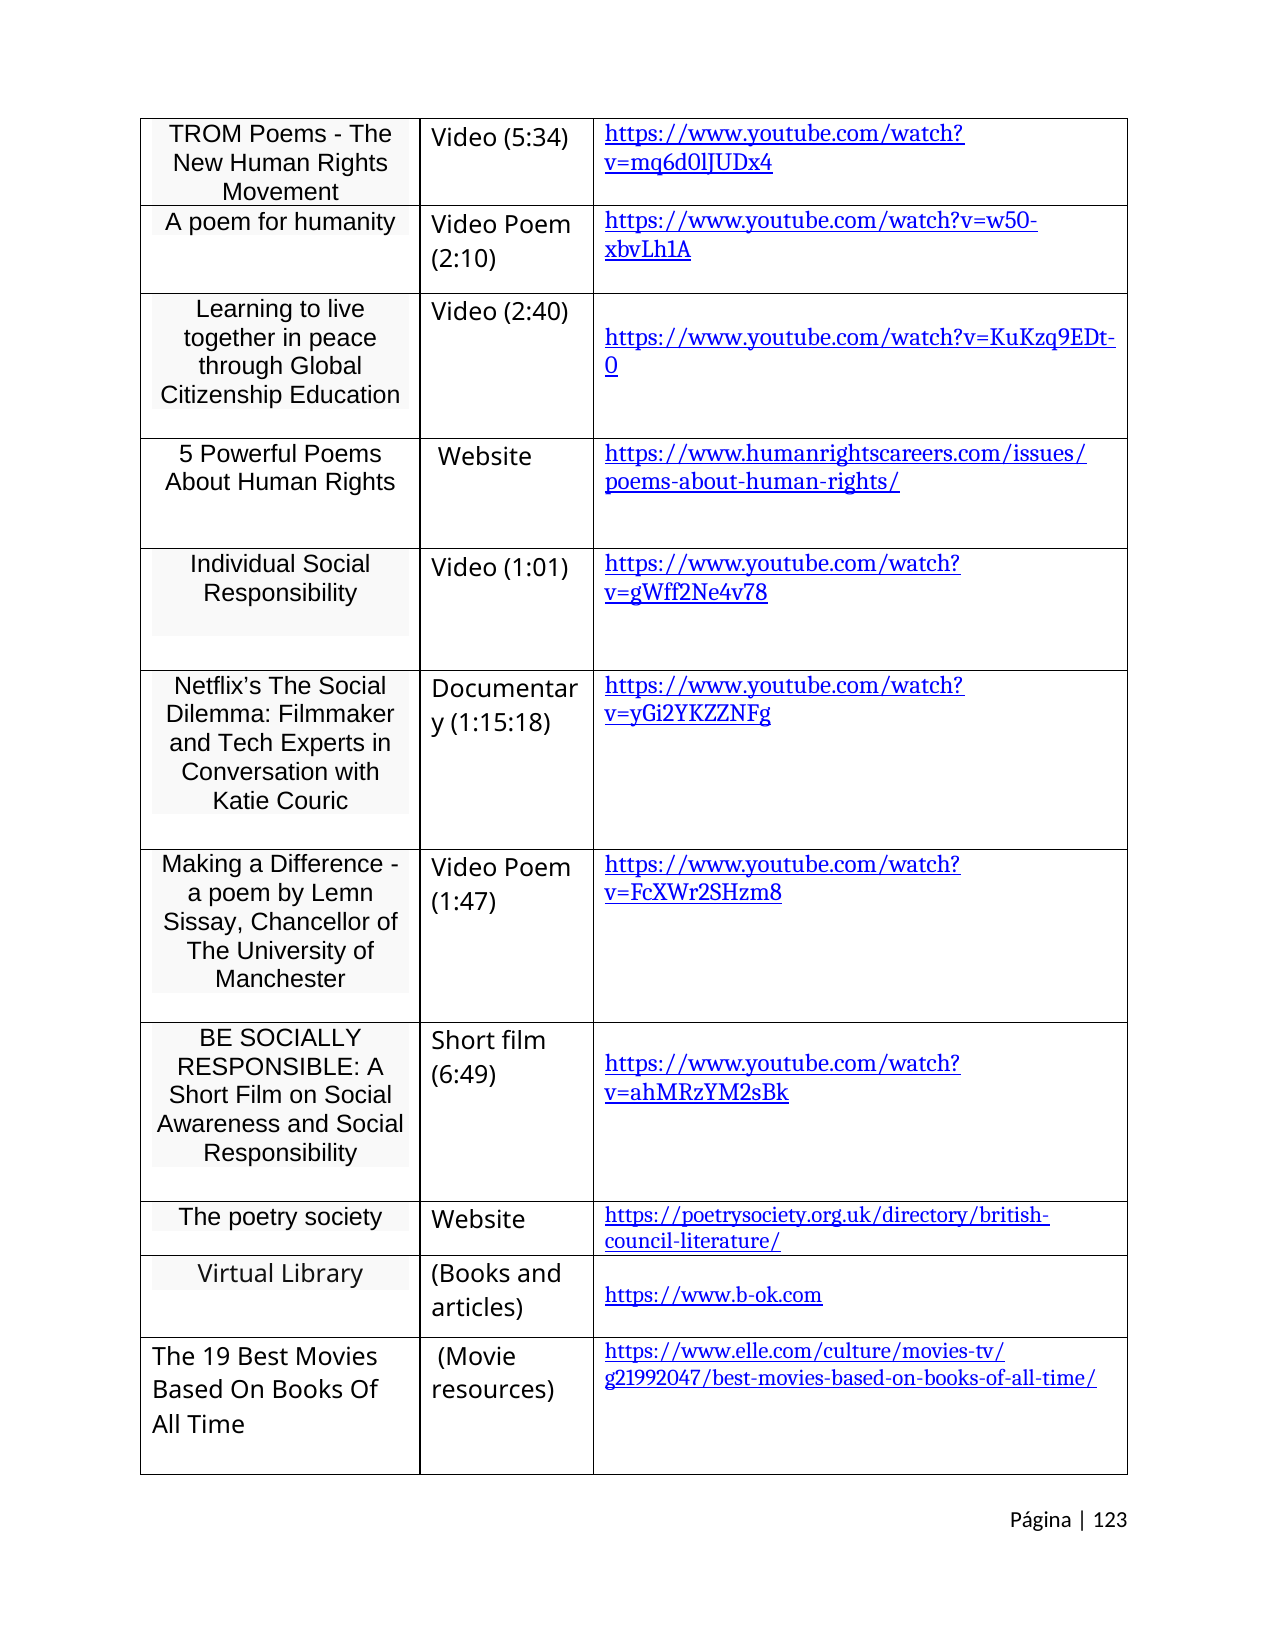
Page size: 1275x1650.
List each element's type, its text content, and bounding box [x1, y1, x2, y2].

table_cell https://www.humanrightscareers.com/issues/poems-about-human-rights/ [594, 439, 1127, 548]
table_cell Individual Social Responsibility [141, 549, 419, 669]
table_cell Website [421, 439, 593, 548]
table_cell Documentary (1:15:18) [421, 671, 593, 848]
table_cell https://www.youtube.com/watch?v=mq6d0lJUDx4 [594, 119, 1127, 205]
table_cell The 19 Best Movies Based On Books Of All Time [141, 1338, 419, 1474]
table_cell Making a Difference - a poem by Lemn Sissay, Chancellor of The University of Manchester [141, 850, 419, 1022]
table_cell Virtual Library [141, 1256, 419, 1337]
table_cell Video Poem (2:10) [421, 206, 593, 293]
table_cell A poem for humanity [141, 206, 419, 293]
table_cell Website [421, 1202, 593, 1254]
table_cell https://www.youtube.com/watch?v=gWff2Ne4v78 [594, 549, 1127, 669]
table_cell Netflix’s The Social Dilemma: Filmmaker and Tech Experts in Conversation with Katie Couric [141, 671, 419, 848]
table_cell https://www.youtube.com/watch?v=ahMRzYM2sBk [594, 1023, 1127, 1201]
table_cell https://www.youtube.com/watch?v=FcXWr2SHzm8 [594, 850, 1127, 1022]
table_cell Short film (6:49) [421, 1023, 593, 1201]
table_cell https://www.youtube.com/watch?v=KuKzq9EDt-0 [594, 294, 1127, 437]
table_cell https://www.youtube.com/watch?v=yGi2YKZZNFg [594, 671, 1127, 848]
table_cell The poetry society [141, 1202, 419, 1254]
table_cell Video Poem (1:47) [421, 850, 593, 1022]
table_cell Learning to live together in peace through Global Citizenship Education [141, 294, 419, 437]
table_cell Video (5:34) [421, 119, 593, 205]
table_cell Video (1:01) [421, 549, 593, 669]
table_cell https://www.elle.com/culture/movies-tv/g21992047/best-movies-based-on-books-of-all-time/ [594, 1338, 1127, 1474]
table_cell (Movie resources) [421, 1338, 593, 1474]
table_cell BE SOCIALLY RESPONSIBLE: A Short Film on Social Awareness and Social Responsibility [141, 1023, 419, 1201]
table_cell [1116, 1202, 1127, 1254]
table_cell 5 Powerful Poems About Human Rights [141, 439, 419, 548]
table_cell (Books and articles) [421, 1256, 593, 1337]
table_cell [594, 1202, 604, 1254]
table_cell Video (2:40) [421, 294, 593, 437]
